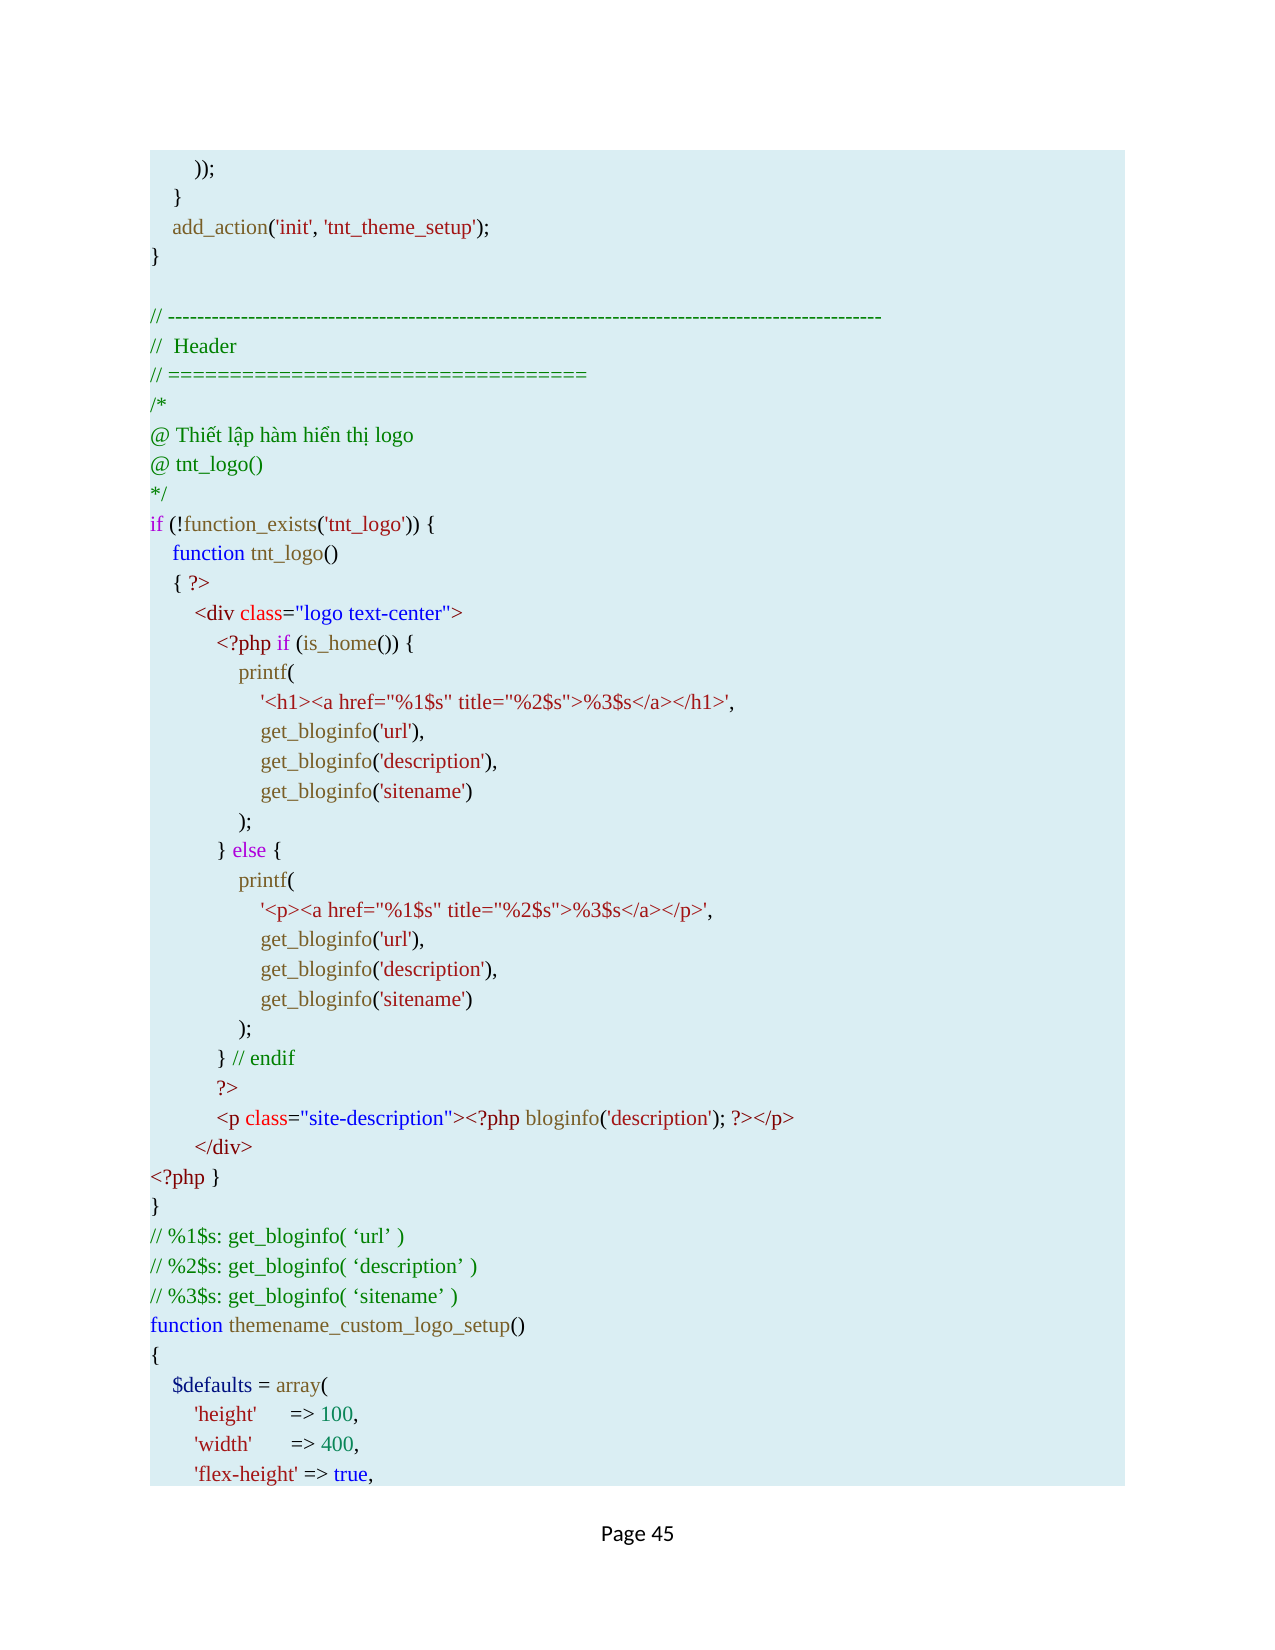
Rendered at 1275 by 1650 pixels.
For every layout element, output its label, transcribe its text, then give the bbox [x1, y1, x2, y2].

text { ?> [150, 566, 1125, 595]
text get_bloginfo('sitename') [150, 773, 1125, 803]
text */ [150, 477, 1125, 506]
text // %3$s: get_bloginfo( ‘sitename’ ) [150, 1278, 1125, 1308]
text @ tnt_logo() [150, 447, 1125, 477]
text if (!function_exists('tnt_logo')) { [150, 506, 1125, 536]
text <?php } [150, 1159, 1125, 1189]
text // ================================== [150, 358, 1125, 387]
text } // endif [150, 1041, 1125, 1070]
text // %2$s: get_bloginfo( ‘description’ ) [150, 1248, 1125, 1278]
text 'height' => 100, [150, 1397, 1125, 1427]
text )); [150, 150, 1125, 180]
text </div> [150, 1130, 1125, 1159]
text 'width' => 400, [150, 1427, 1125, 1456]
text <?php if (is_home()) { [150, 625, 1125, 655]
text /* [150, 387, 1125, 417]
text <div class="logo text-center"> [150, 595, 1125, 625]
text } [150, 1189, 1125, 1219]
text add_action('init', 'tnt_theme_setup'); [150, 209, 1125, 239]
text $defaults = array( [150, 1367, 1125, 1397]
text get_bloginfo('url'), [150, 922, 1125, 952]
text printf( [150, 862, 1125, 892]
text function tnt_logo() [150, 536, 1125, 566]
text @ Thiết lập hàm hiển thị logo [150, 417, 1125, 447]
text get_bloginfo('url'), [150, 714, 1125, 744]
text ); [150, 803, 1125, 833]
text } [150, 239, 1125, 269]
text } else { [150, 833, 1125, 862]
text get_bloginfo('description'), [150, 952, 1125, 981]
text printf( [150, 655, 1125, 684]
text '<h1><a href="%1$s" title="%2$s">%3$s</a></h1>', [150, 684, 1125, 714]
text ?> [150, 1070, 1125, 1100]
text // -------------------------------------------------------------------------------------------------- [150, 298, 1125, 328]
text 'flex-height' => true, [150, 1456, 1125, 1486]
text get_bloginfo('description'), [150, 744, 1125, 773]
text { [150, 1337, 1125, 1367]
text <p class="site-description"><?php bloginfo('description'); ?></p> [150, 1100, 1125, 1130]
text // Header [150, 328, 1125, 358]
text } [150, 180, 1125, 209]
text function themename_custom_logo_setup() [150, 1308, 1125, 1337]
text ); [150, 1011, 1125, 1041]
text '<p><a href="%1$s" title="%2$s">%3$s</a></p>', [150, 892, 1125, 922]
text get_bloginfo('sitename') [150, 981, 1125, 1011]
text // %1$s: get_bloginfo( ‘url’ ) [150, 1219, 1125, 1248]
